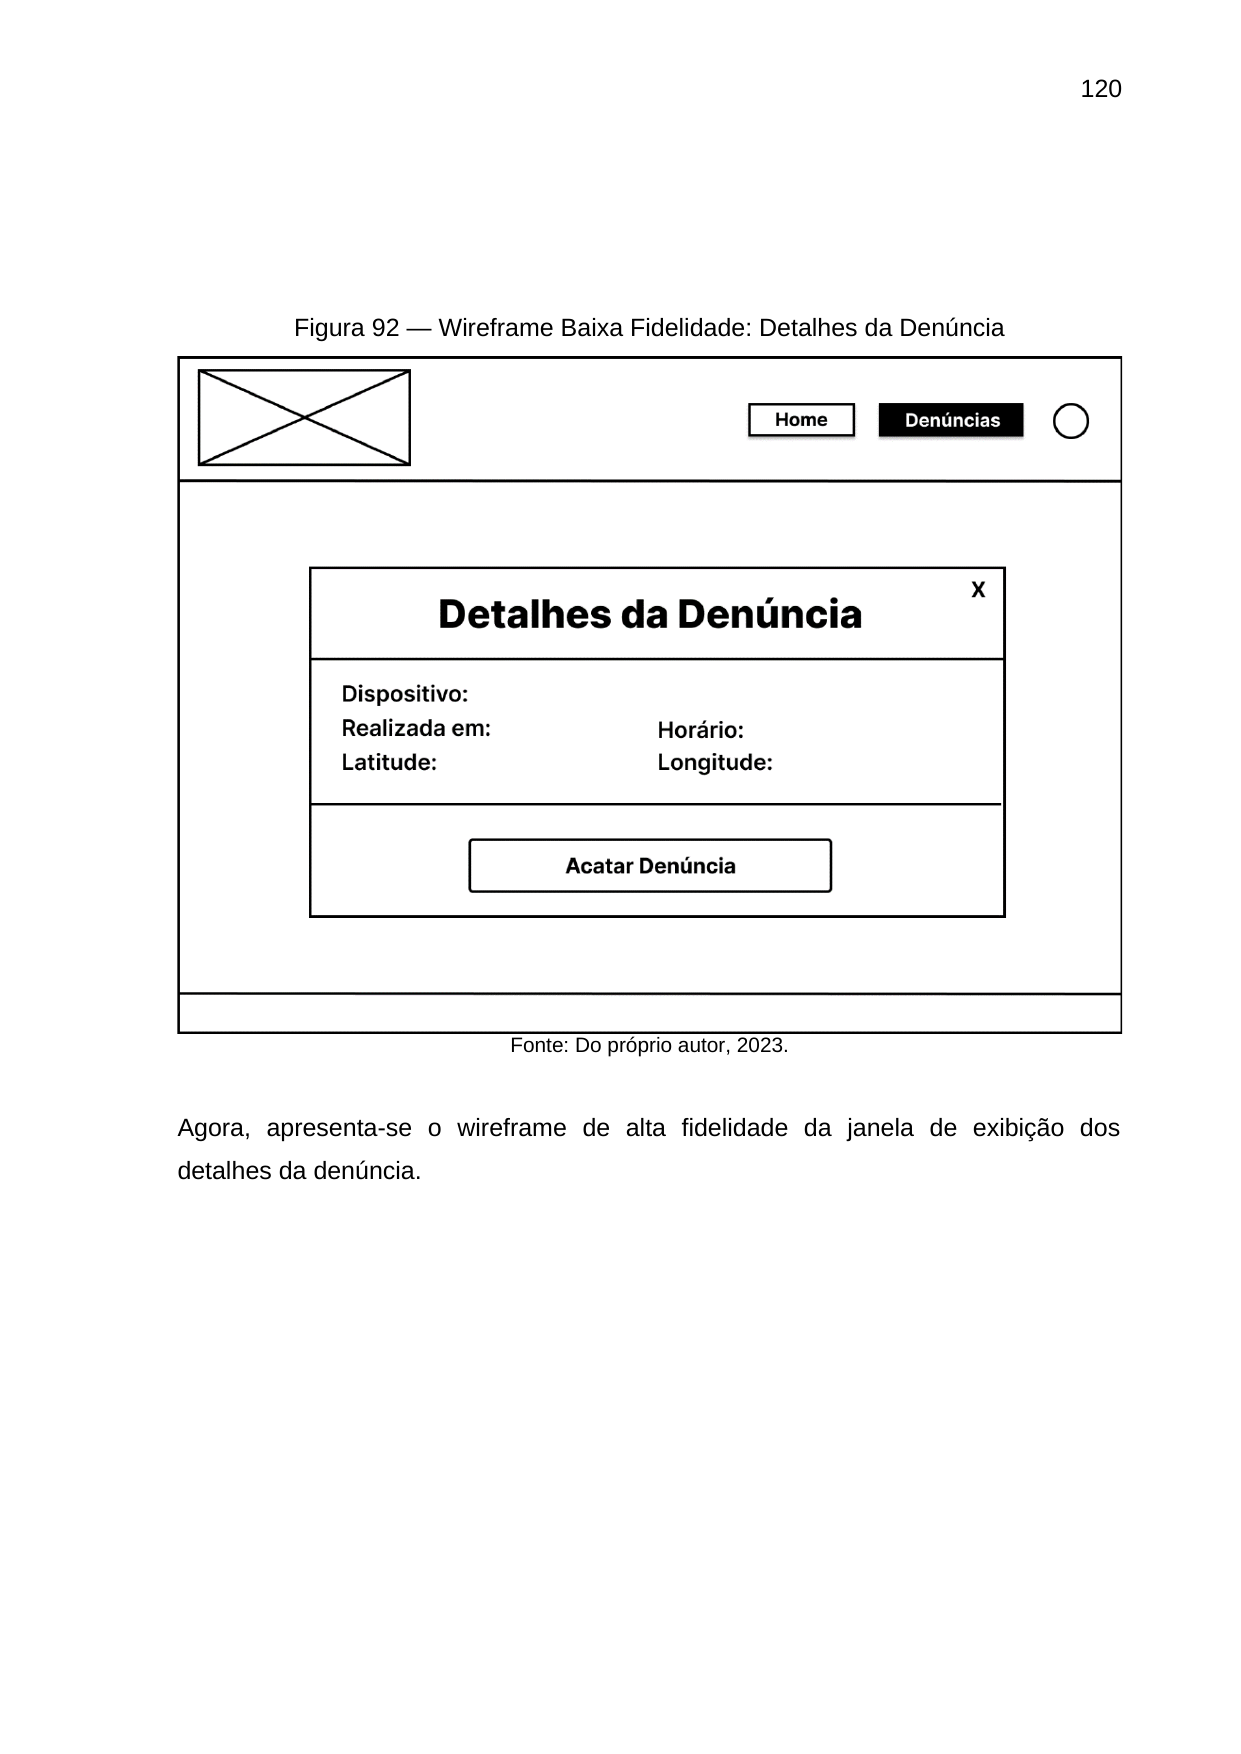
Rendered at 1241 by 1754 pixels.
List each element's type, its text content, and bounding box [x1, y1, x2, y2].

text Agora, apresenta-se o wireframe de alta fidelidade da janela de exibição dos detalhes da denúncia. [177, 1113, 1122, 1184]
text Fonte: Do próprio autor, 2023. [177, 1034, 1122, 1057]
picture [177, 356, 1123, 1034]
